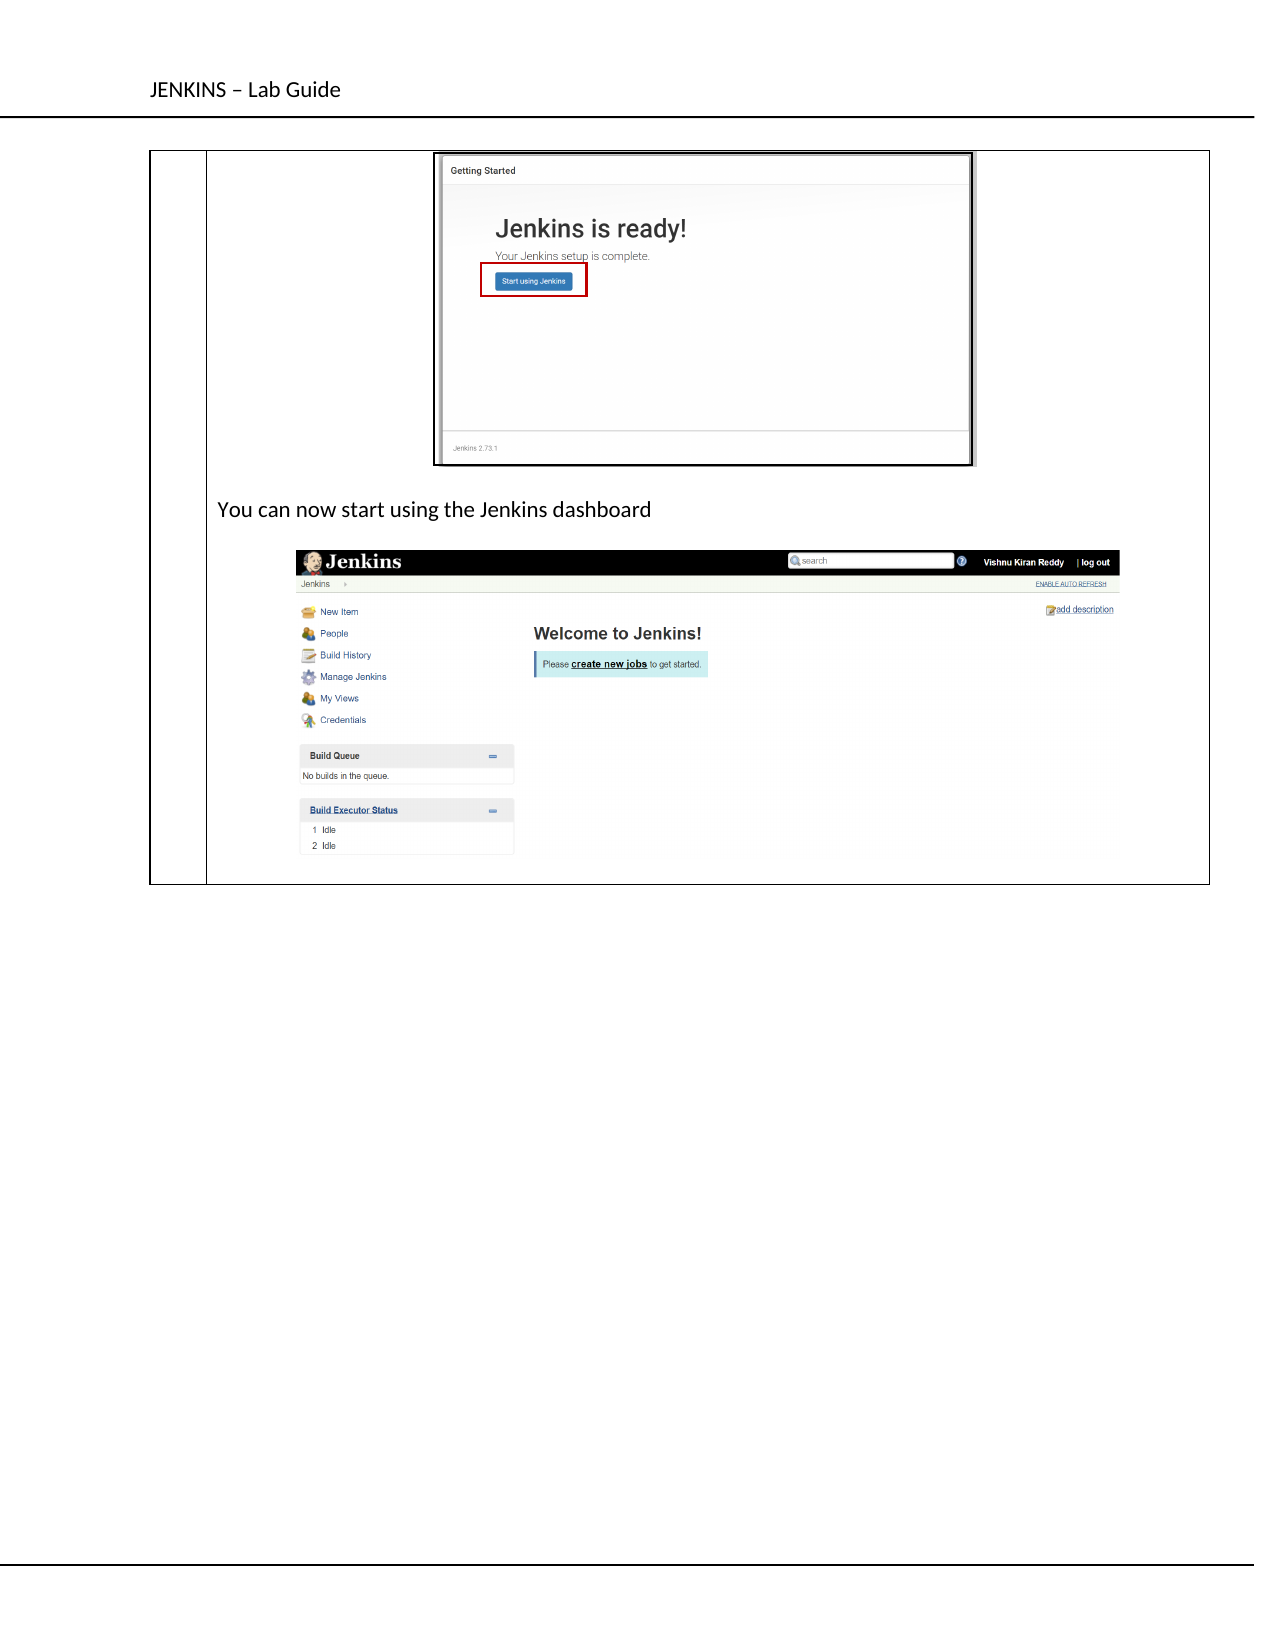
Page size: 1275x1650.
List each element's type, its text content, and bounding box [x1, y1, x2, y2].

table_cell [207, 151, 1209, 884]
picture [438, 154, 971, 464]
table_cell 2 [151, 151, 206, 884]
picture [438, 151, 977, 467]
picture [296, 550, 1120, 859]
